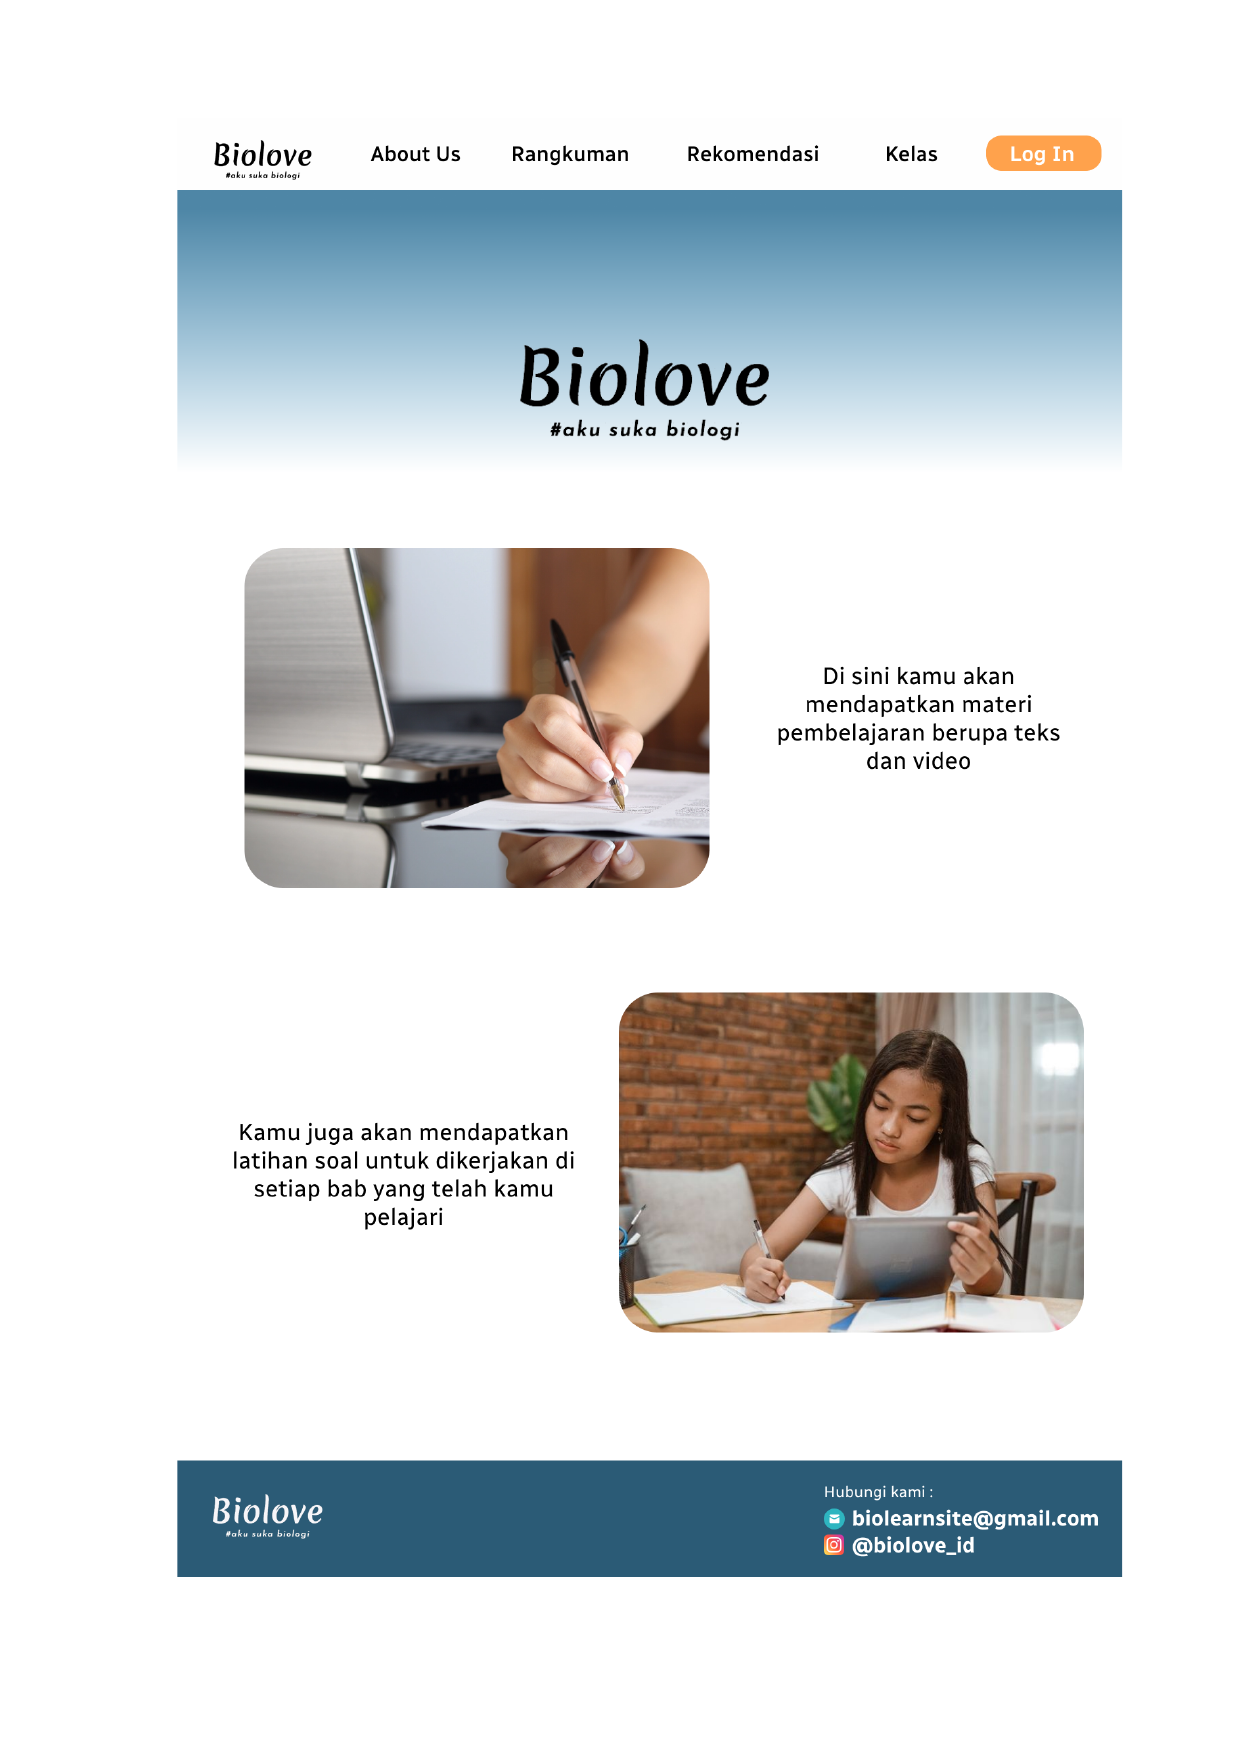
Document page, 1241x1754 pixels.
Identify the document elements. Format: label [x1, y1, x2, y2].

picture [177, 118, 1123, 1577]
